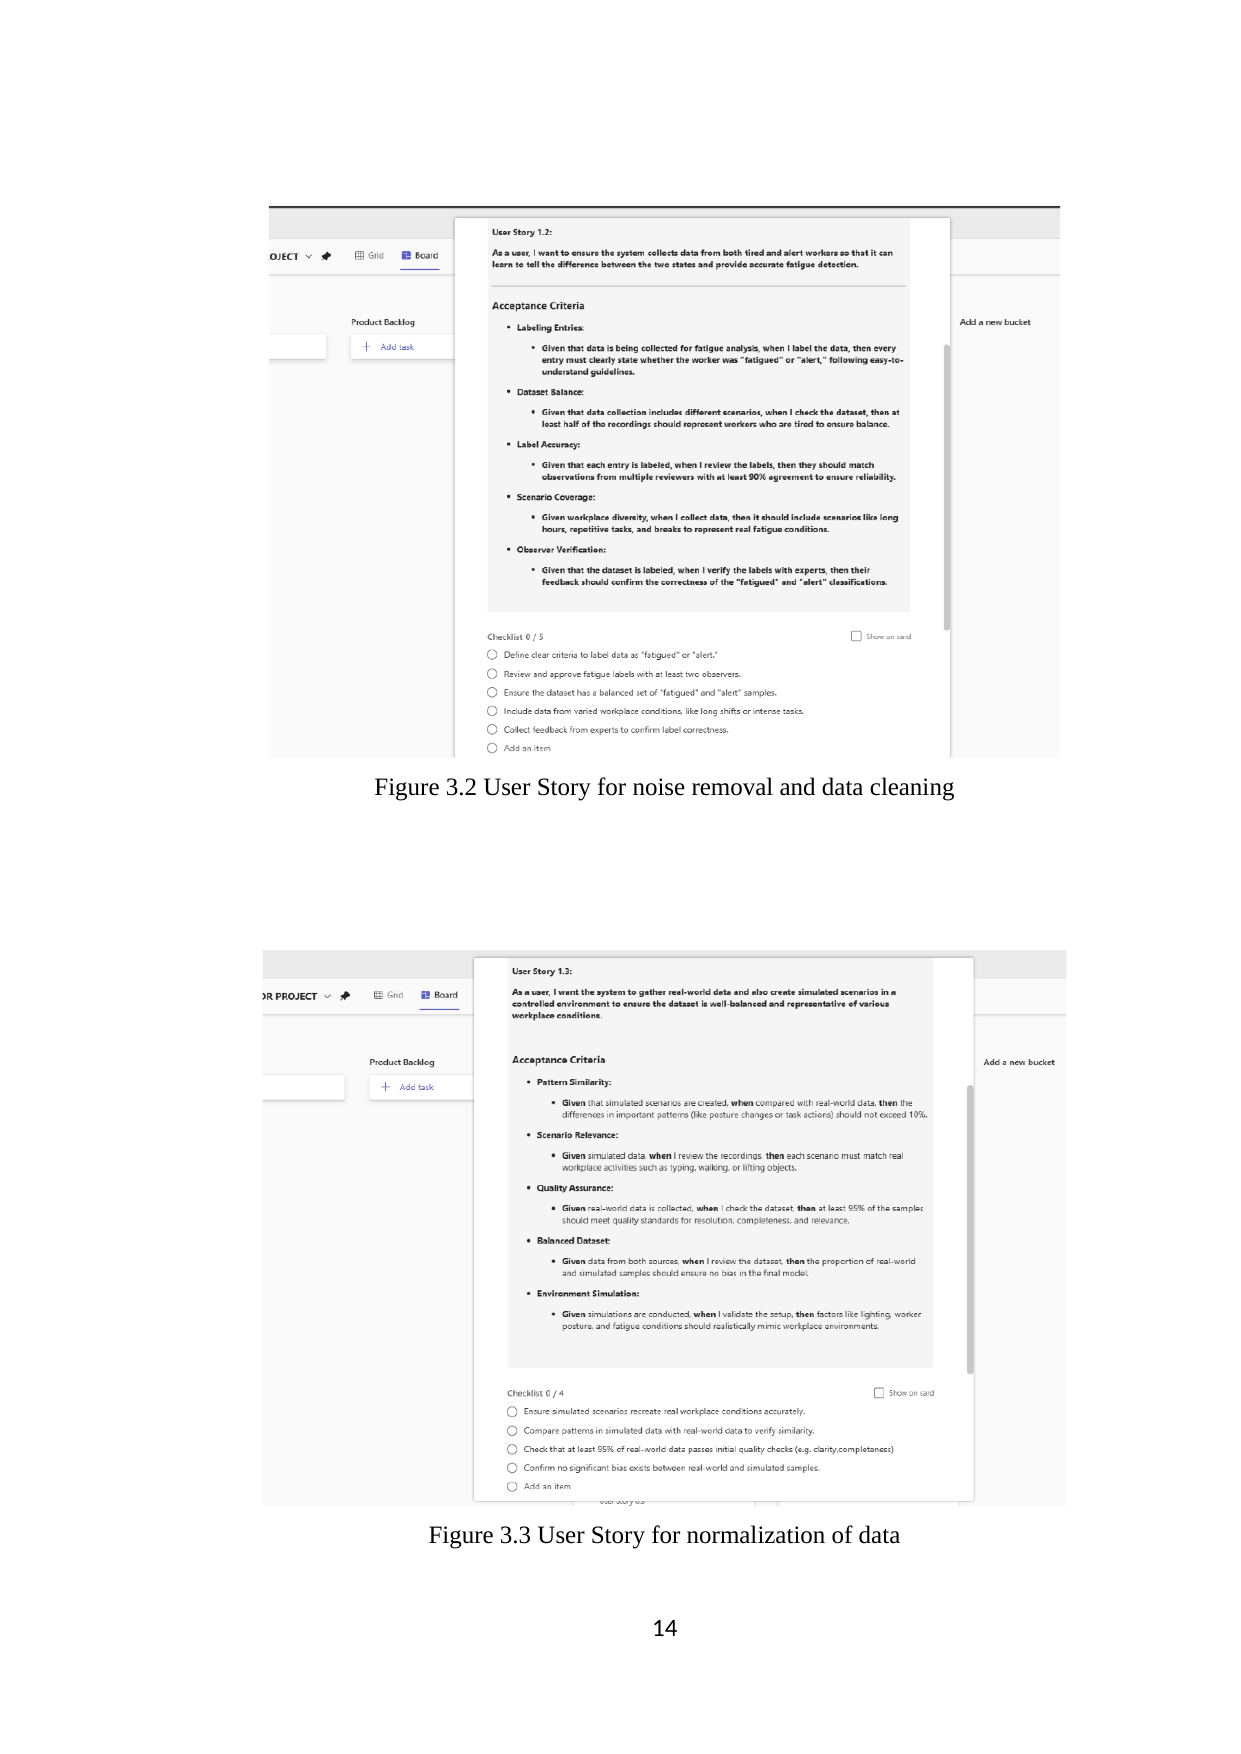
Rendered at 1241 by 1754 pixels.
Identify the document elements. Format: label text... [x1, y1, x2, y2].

picture [268, 206, 1060, 758]
picture [262, 950, 1067, 1506]
